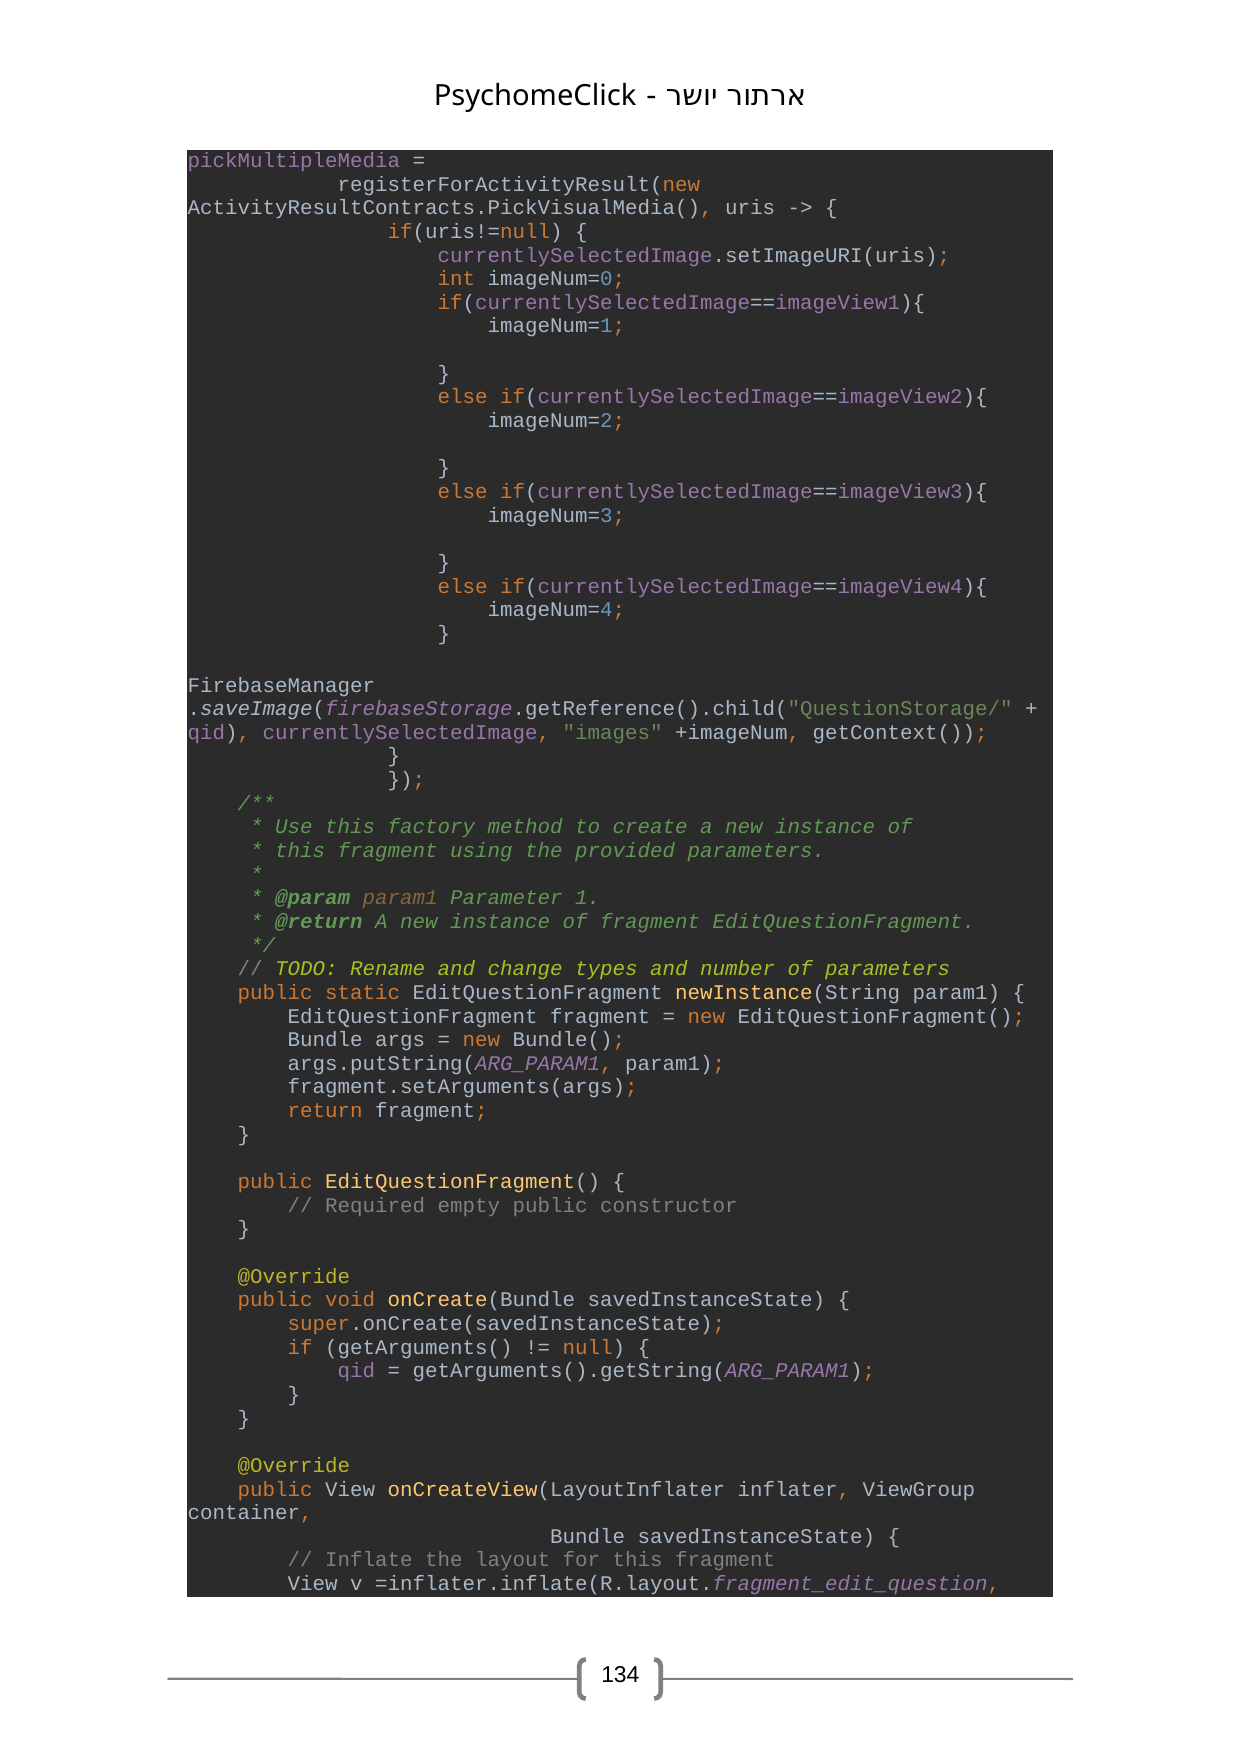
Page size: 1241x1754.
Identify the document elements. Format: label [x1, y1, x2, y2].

text [187, 150, 1053, 1597]
